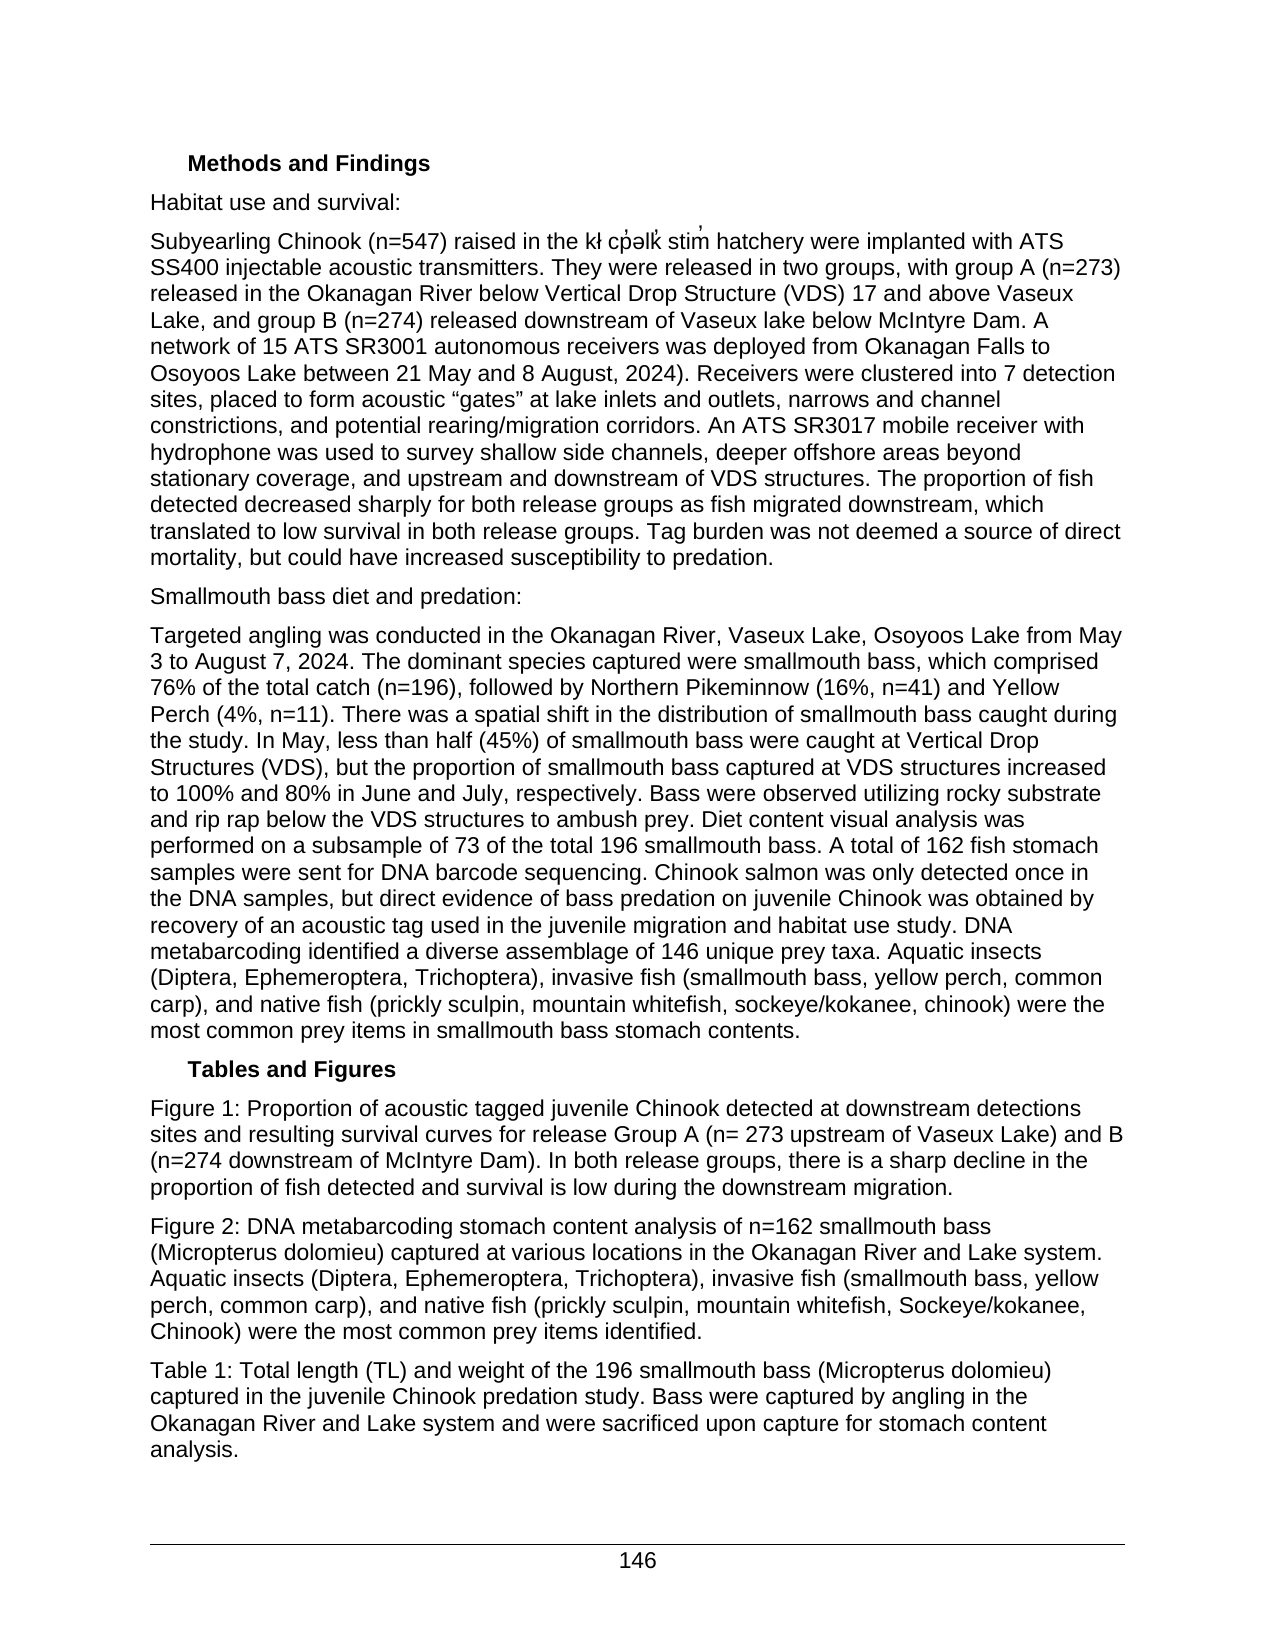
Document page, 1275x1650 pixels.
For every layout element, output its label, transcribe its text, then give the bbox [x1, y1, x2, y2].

text Habitat use and survival: [150, 189, 1125, 215]
text Table 1: Total length (TL) and weight of the 196 smallmouth bass (Micropterus dolomieu) captured in the juvenile Chinook predation study. Bass were captured by angling in the Okanagan River and Lake system and were sacrificed upon capture for stomach content analysis. [150, 1357, 1125, 1462]
text Figure 1: Proportion of acoustic tagged juvenile Chinook detected at downstream detections sites and resulting survival curves for release Group A (n= 273 upstream of Vaseux Lake) and B (n=274 downstream of McIntyre Dam). In both release groups, there is a sharp decline in the proportion of fish detected and survival is low during the downstream migration. [150, 1095, 1125, 1200]
subtitle Tables and Figures [187, 1056, 1125, 1082]
text Smallmouth bass diet and predation: [150, 583, 1125, 609]
subtitle Methods and Findings [187, 150, 1125, 176]
text Targeted angling was conducted in the Okanagan River, Vaseux Lake, Osoyoos Lake from May 3 to August 7, 2024. The dominant species captured were smallmouth bass, which comprised 76% of the total catch (n=196), followed by Northern Pikeminnow (16%, n=41) and Yellow Perch (4%, n=11). There was a spatial shift in the distribution of smallmouth bass caught during the study. In May, less than half (45%) of smallmouth bass were caught at Vertical Drop Structures (VDS), but the proportion of smallmouth bass captured at VDS structures increased to 100% and 80% in June and July, respectively. Bass were observed utilizing rocky substrate and rip rap below the VDS structures to ambush prey. Diet content visual analysis was performed on a subsample of 73 of the total 196 smallmouth bass. A total of 162 fish stomach samples were sent for DNA barcode sequencing. Chinook salmon was only detected once in the DNA samples, but direct evidence of bass predation on juvenile Chinook was obtained by recovery of an acoustic tag used in the juvenile migration and habitat use study. DNA metabarcoding identified a diverse assemblage of 146 unique prey taxa. Aquatic insects (Diptera, Ephemeroptera, Trichoptera), invasive fish (smallmouth bass, yellow perch, common carp), and native fish (prickly sculpin, mountain whitefish, sockeye/kokanee, chinook) were the most common prey items in smallmouth bass stomach contents. [150, 622, 1125, 1043]
text Figure 2: DNA metabarcoding stomach content analysis of n=162 smallmouth bass (Micropterus dolomieu) captured at various locations in the Okanagan River and Lake system. Aquatic insects (Diptera, Ephemeroptera, Trichoptera), invasive fish (smallmouth bass, yellow perch, common carp), and native fish (prickly sculpin, mountain whitefish, Sockeye/kokanee, Chinook) were the most common prey items identified. [150, 1213, 1125, 1344]
text Subyearling Chinook (n=547) raised in the kł cp̓əlk̓ stim̓ hatchery were implanted with ATS SS400 injectable acoustic transmitters. They were released in two groups, with group A (n=273) released in the Okanagan River below Vertical Drop Structure (VDS) 17 and above Vaseux Lake, and group B (n=274) released downstream of Vaseux lake below McIntyre Dam. A network of 15 ATS SR3001 autonomous receivers was deployed from Okanagan Falls to Osoyoos Lake between 21 May and 8 August, 2024). Receivers were clustered into 7 detection sites, placed to form acoustic “gates” at lake inlets and outlets, narrows and channel constrictions, and potential rearing/migration corridors. An ATS SR3017 mobile receiver with hydrophone was used to survey shallow side channels, deeper offshore areas beyond stationary coverage, and upstream and downstream of VDS structures. The proportion of fish detected decreased sharply for both release groups as fish migrated downstream, which translated to low survival in both release groups. Tag burden was not deemed a source of direct mortality, but could have increased susceptibility to predation. [150, 228, 1125, 570]
